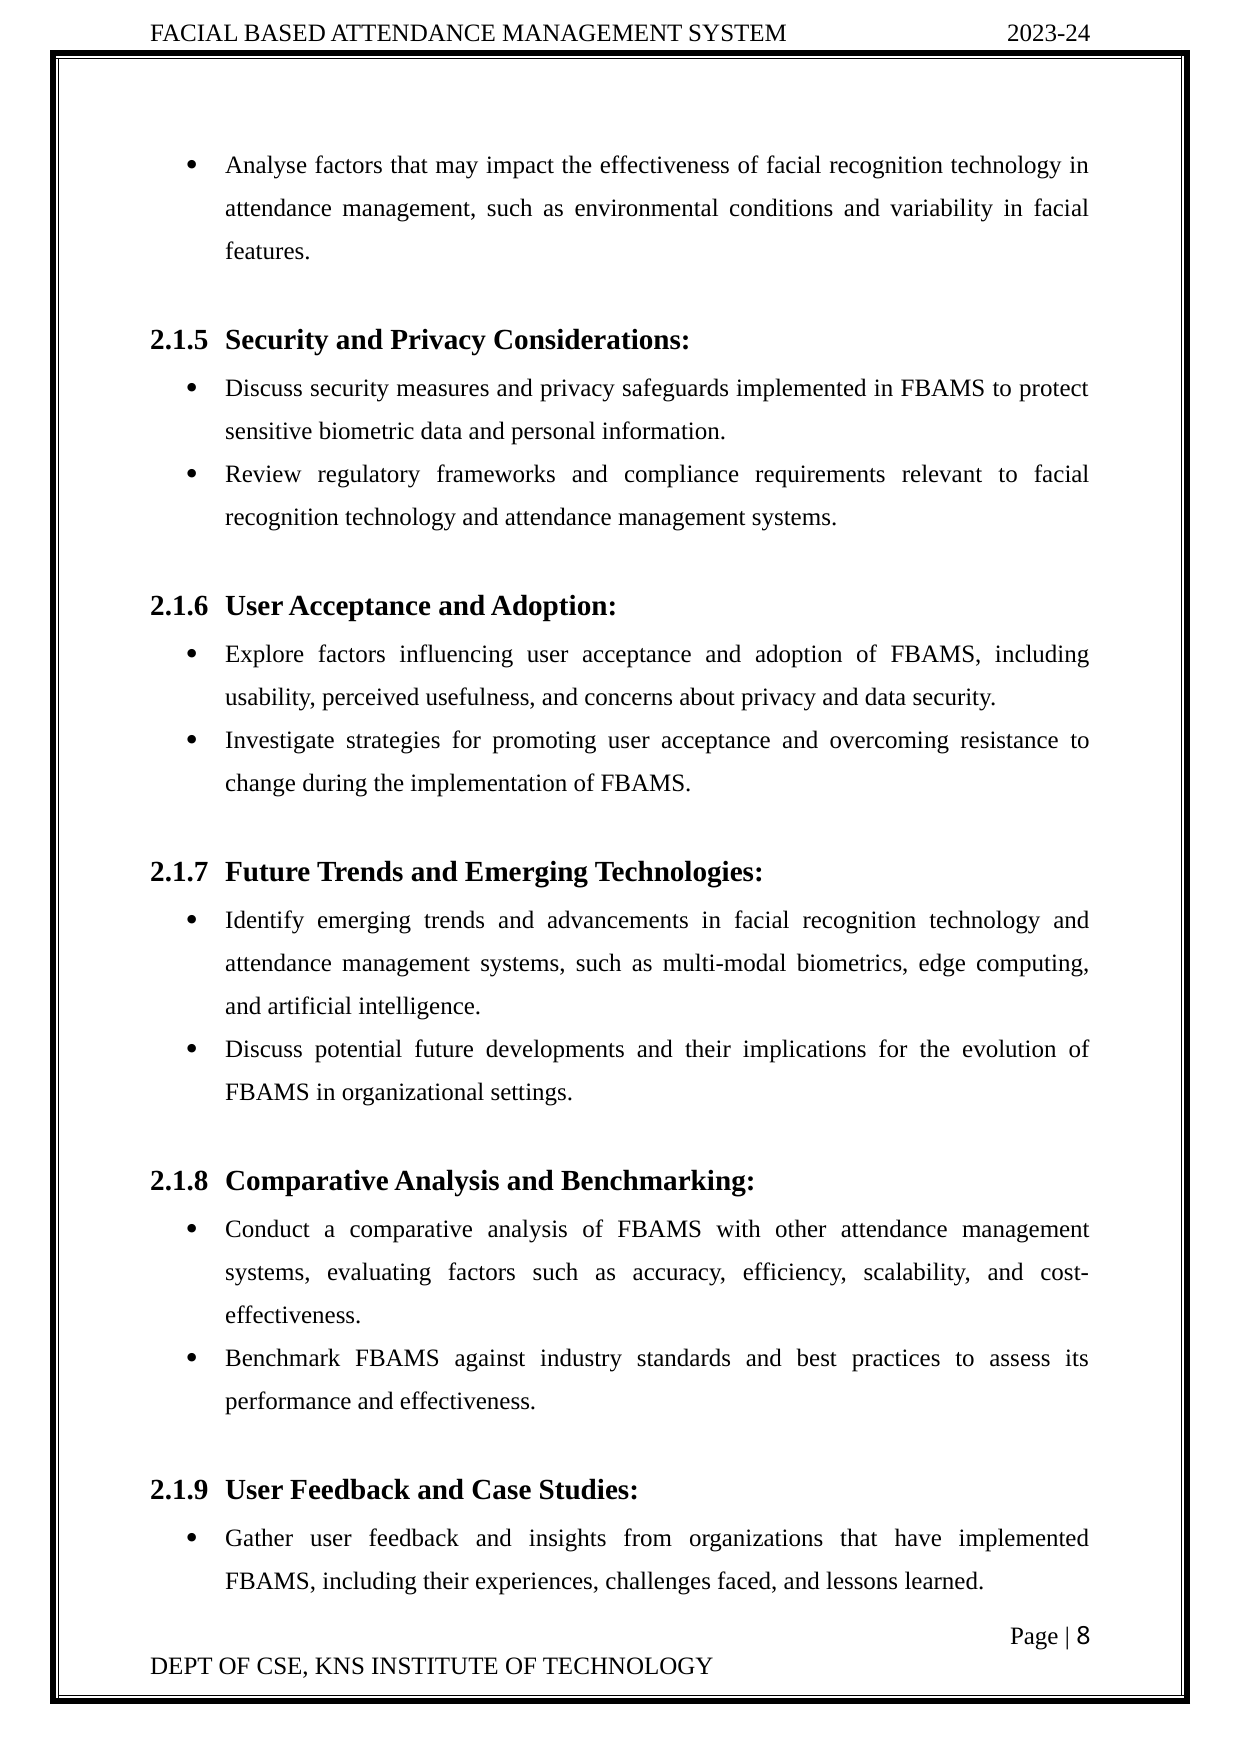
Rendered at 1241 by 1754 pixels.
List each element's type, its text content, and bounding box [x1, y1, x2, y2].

list Explore factors influencing user acceptance and adoption of FBAMS, including usability, perceived usefulness, and concerns about privacy and data security. [187, 639, 1090, 711]
list Conduct a comparative analysis of FBAMS with other attendance management systems, evaluating factors such as accuracy, efficiency, scalability, and cost-effectiveness. [187, 1214, 1090, 1329]
list Security and Privacy Considerations: [150, 322, 1090, 356]
list Discuss security measures and privacy safeguards implemented in FBAMS to protect sensitive biometric data and personal information. [187, 373, 1090, 445]
list Analyse factors that may impact the effectiveness of facial recognition technology in attendance management, such as environmental conditions and variability in facial features. [187, 150, 1090, 265]
list Review regulatory frameworks and compliance requirements relevant to facial recognition technology and attendance management systems. [187, 459, 1090, 531]
list Future Trends and Emerging Technologies: [150, 854, 1090, 888]
list Comparative Analysis and Benchmarking: [150, 1163, 1090, 1197]
list User Feedback and Case Studies: [150, 1472, 1090, 1506]
list Identify emerging trends and advancements in facial recognition technology and attendance management systems, such as multi-modal biometrics, edge computing, and artificial intelligence. [187, 905, 1090, 1020]
list User Acceptance and Adoption: [150, 588, 1090, 622]
list Gather user feedback and insights from organizations that have implemented FBAMS, including their experiences, challenges faced, and lessons learned. [187, 1523, 1090, 1595]
list Investigate strategies for promoting user acceptance and overcoming resistance to change during the implementation of FBAMS. [187, 725, 1090, 797]
list Discuss potential future developments and their implications for the evolution of FBAMS in organizational settings. [187, 1034, 1090, 1106]
list Benchmark FBAMS against industry standards and best practices to assess its performance and effectiveness. [187, 1343, 1090, 1415]
